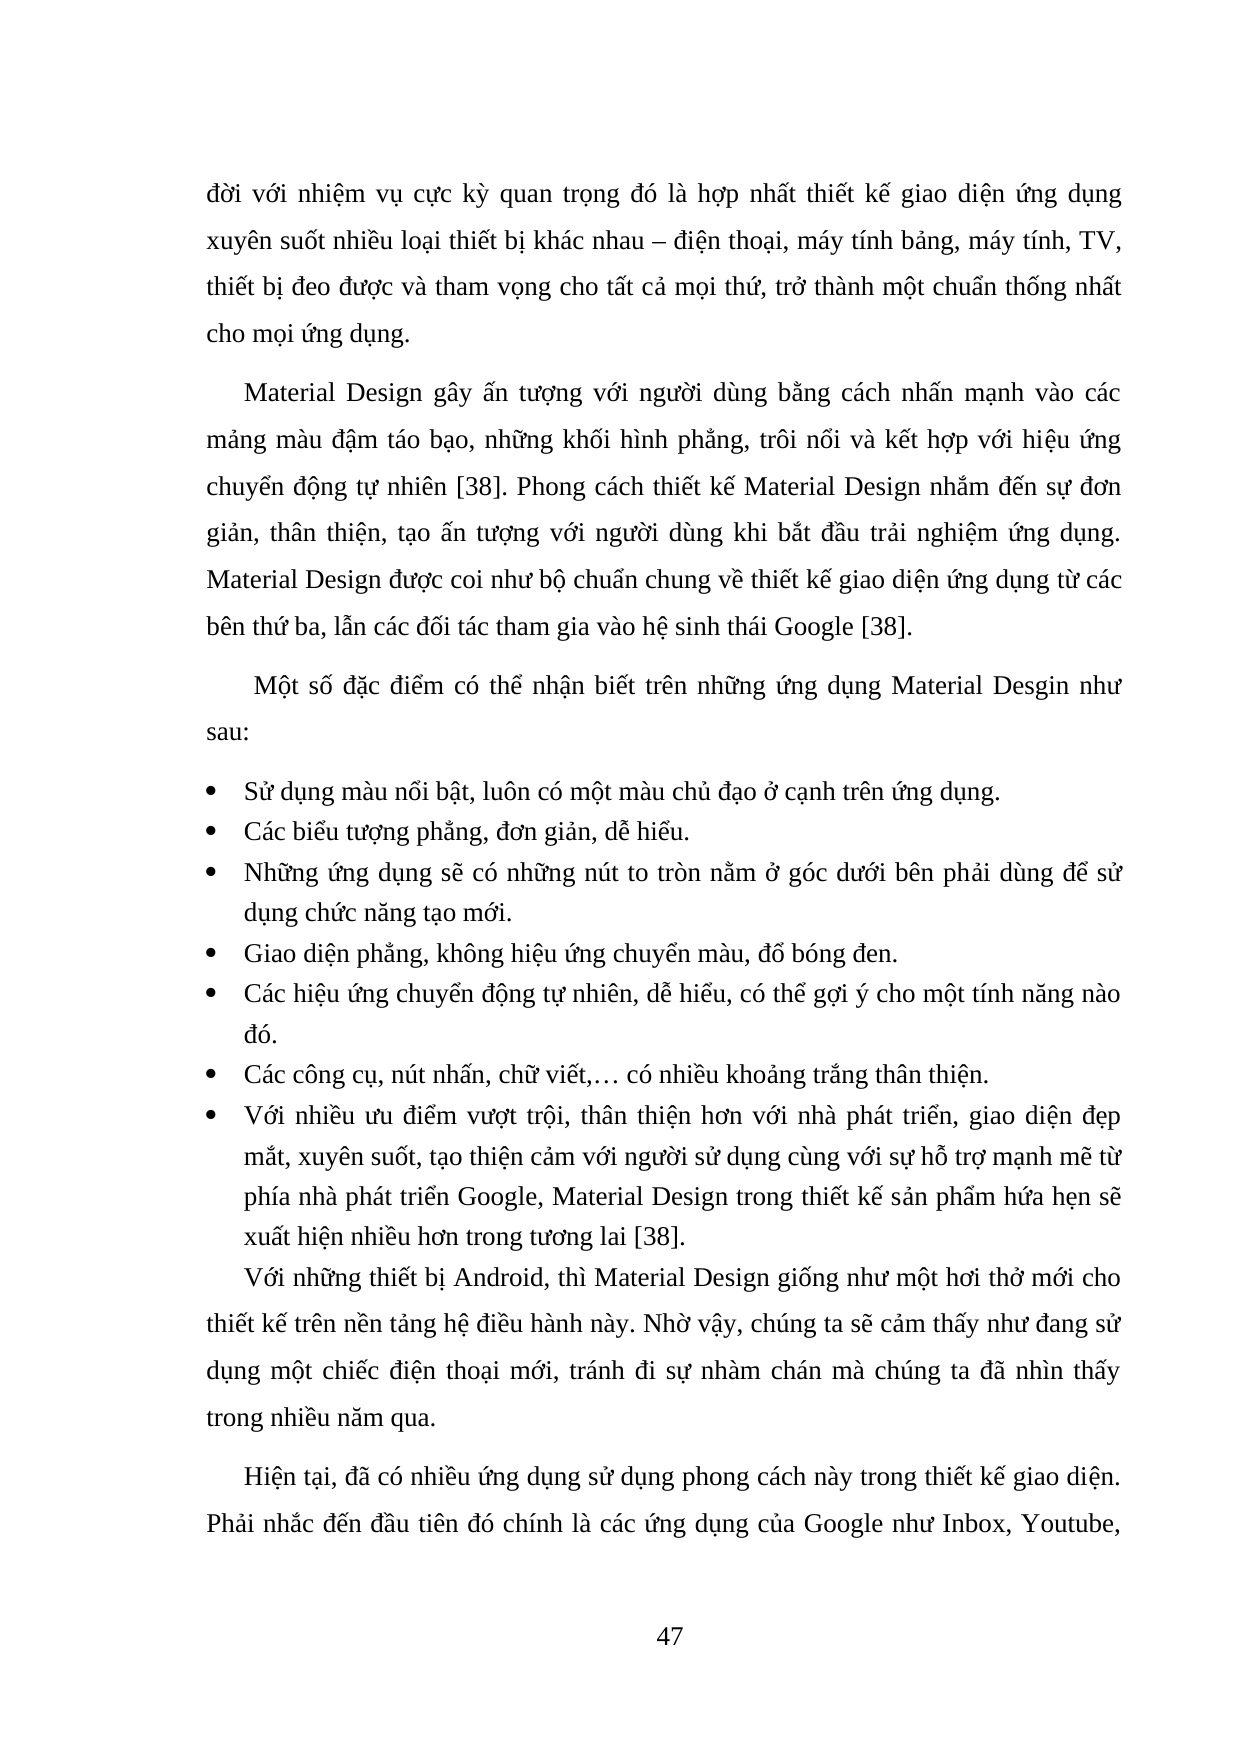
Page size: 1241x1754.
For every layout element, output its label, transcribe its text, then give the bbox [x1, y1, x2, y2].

text Sử dụng màu nổi bật, luôn có một màu chủ đạo ở cạnh trên ứng dụng. [206, 775, 1122, 806]
text Những ứng dụng sẽ có những nút to tròn nằm ở góc dưới bên phải dùng để sử dụng chức năng tạo mới. [206, 856, 1122, 928]
text Với nhiều ưu điểm vượt trội, thân thiện hơn với nhà phát triển, giao diện đẹp mắt, xuyên suốt, tạo thiện cảm với người sử dụng cùng với sự hỗ trợ mạnh mẽ từ phía nhà phát triển Google, Material Design trong thiết kế sản phẩm hứa hẹn sẽ xuất hiện nhiều hơn trong tương lai. [206, 1099, 1122, 1252]
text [206, 177, 1122, 348]
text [206, 1460, 1122, 1538]
text Các hiệu ứng chuyển động tự nhiên, dễ hiểu, có thể gợi ý cho một tính năng nào đó. [206, 977, 1122, 1049]
text Các công cụ, nút nhấn, chữ viết,… có nhiều khoảng trắng thân thiện. [206, 1058, 1122, 1090]
text Với những thiết bị Android, thì Material Design giống như một hơi thở mới cho thiết kế trên nền tảng hệ điều hành này. Nhờ vậy, chúng ta sẽ cảm thấy như đang sử dụng một chiếc điện thoại mới, tránh đi sự nhàm chán mà chúng ta đã nhìn thấy trong nhiều năm qua. [206, 1261, 1122, 1432]
text Các biểu tượng phẳng, đơn giản, dễ hiểu. [206, 815, 1122, 847]
text Một số đặc điểm có thể nhận biết trên những ứng dụng Material Desgin như sau: [206, 669, 1122, 747]
text Giao diện phẳng, không hiệu ứng chuyển màu, đổ bóng đen. [206, 937, 1122, 968]
text Material Design gây ấn tượng với người dùng bằng cách nhấn mạnh vào các mảng màu đậm táo bạo, những khối hình phẳng, trôi nổi và kết hợp với hiệu ứng chuyển động tự nhiên. Phong cách thiết kế Material Design nhắm đến sự đơn giản, thân thiện, tạo ấn tượng với người dùng khi bắt đầu trải nghiệm ứng dụng. Material Design được coi như bộ chuẩn chung về thiết kế giao diện ứng dụng từ các bên thứ ba, lẫn các đối tác tham gia vào hệ sinh thái Google. [206, 376, 1122, 641]
